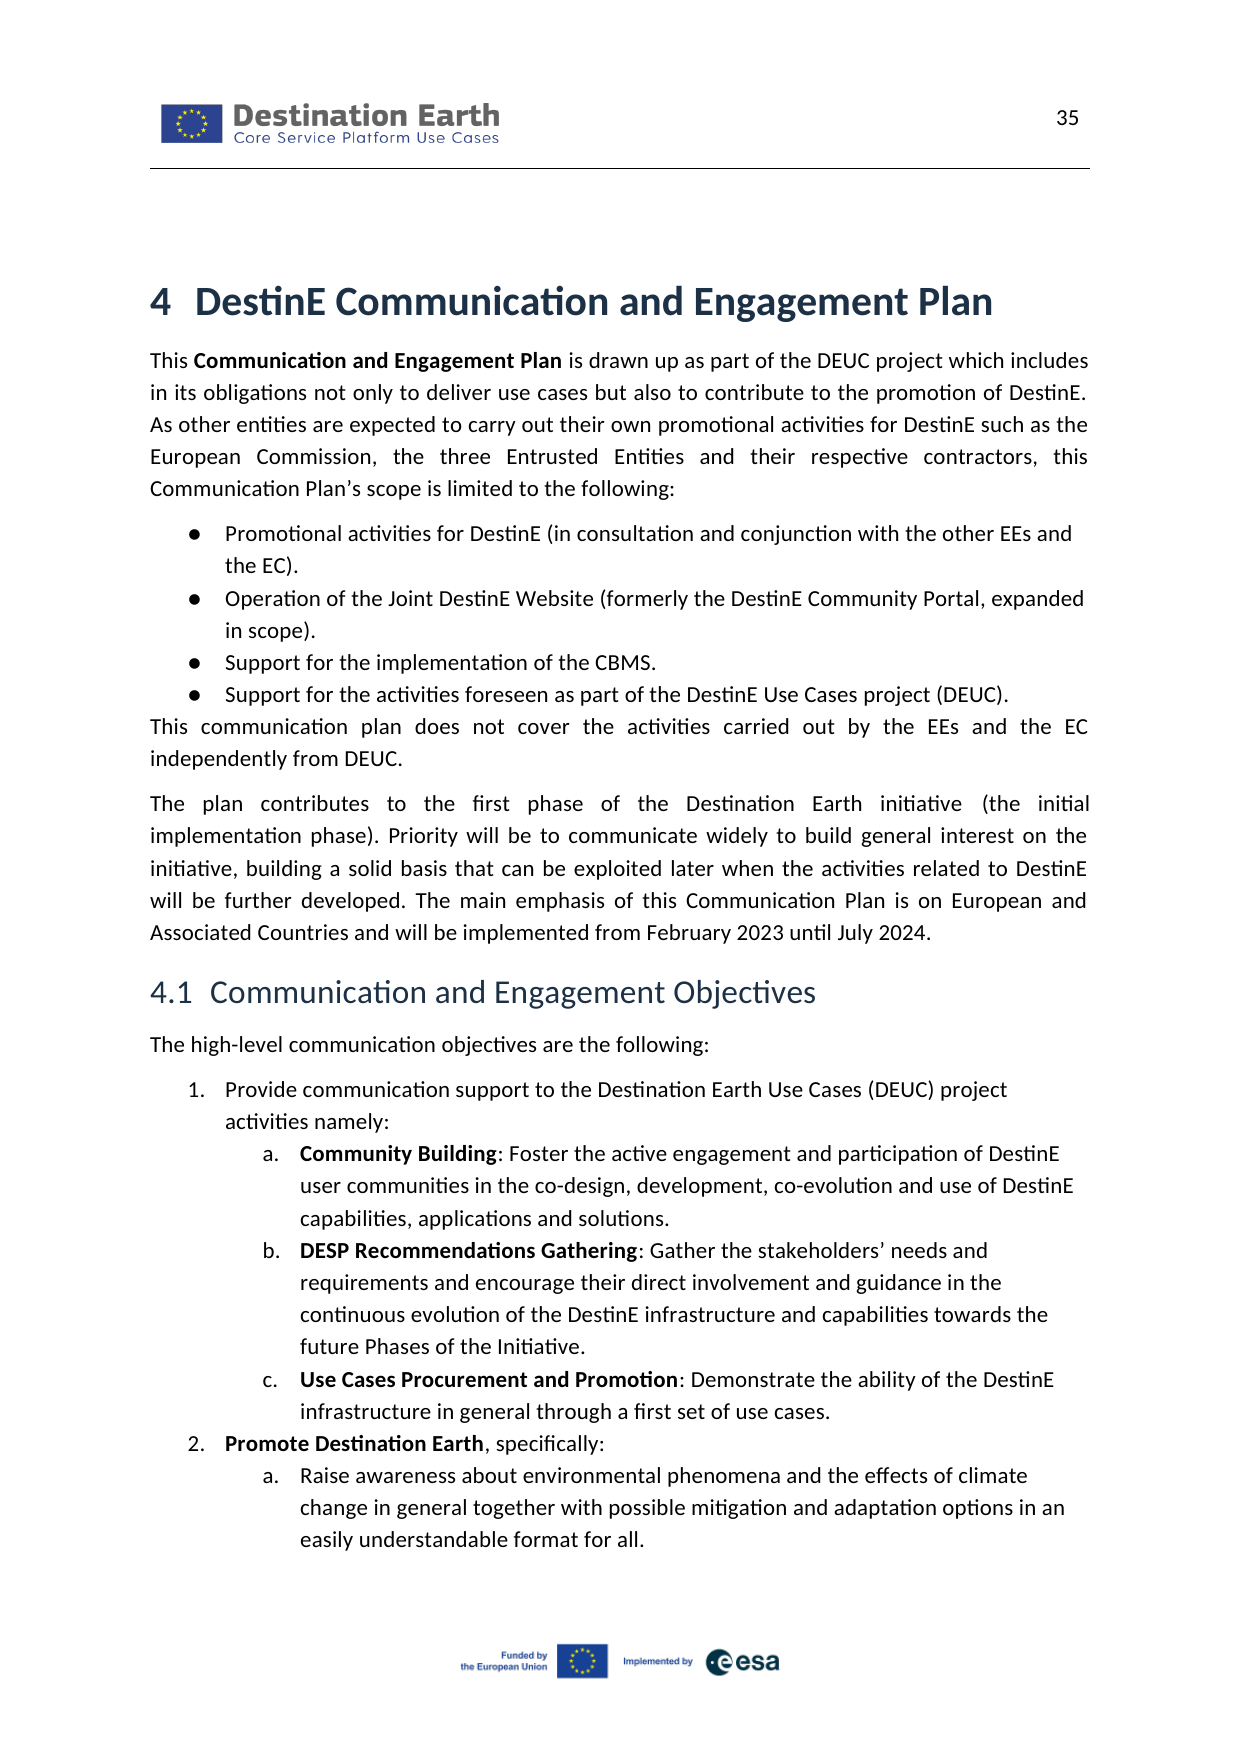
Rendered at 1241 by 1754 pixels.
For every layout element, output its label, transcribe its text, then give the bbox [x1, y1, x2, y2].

list DESP Recommendations Gathering: Gather the stakeholders’ needs and requirements and encourage their direct involvement and guidance in the continuous evolution of the DestinE infrastructure and capabilities towards the future Phases of the Initiative. [262, 1236, 1090, 1361]
subtitle DestinE Communication and Engagement Plan [150, 275, 1090, 326]
text This Communication and Engagement Plan is drawn up as part of the DEUC project which includes in its obligations not only to deliver use cases but also to contribute to the promotion of DestinE. As other entities are expected to carry out their own promotional activities for DestinE such as the European Commission, the three Entrusted Entities and their respective contractors, this Communication Plan’s scope is limited to the following: [150, 346, 1090, 503]
list Raise awareness about environmental phenomena and the effects of climate change in general together with possible mitigation and adaptation options in an easily understandable format for all. [262, 1461, 1090, 1554]
list Operation of the Joint DestinE Website (formerly the DestinE Community Portal, expanded in scope). [187, 584, 1090, 644]
list Provide communication support to the Destination Earth Use Cases (DEUC) project activities namely: [187, 1075, 1090, 1135]
list Support for the activities foreseen as part of the DestinE Use Cases project (DEUC). [187, 680, 1090, 708]
text The plan contributes to the first phase of the Destination Earth initiative (the initial implementation phase). Priority will be to communicate widely to build general interest on the initiative, building a solid basis that can be exploited later when the activities related to DestinE will be further developed. The main emphasis of this Communication Plan is on European and Associated Countries and will be implemented from February 2023 until July 2024. [150, 789, 1090, 946]
list Use Cases Procurement and Promotion: Demonstrate the ability of the DestinE infrastructure in general through a first set of use cases. [262, 1365, 1090, 1425]
list Promote Destination Earth, specifically: [187, 1429, 1090, 1457]
picture [452, 1636, 788, 1686]
list Promotional activities for DestinE (in consultation and conjunction with the other EEs and the EC). [187, 519, 1090, 579]
text This communication plan does not cover the activities carried out by the EEs and the EC independently from DEUC. [150, 712, 1090, 773]
subtitle Communication and Engagement Objectives [150, 971, 1090, 1012]
list Community Building: Foster the active engagement and participation of DestinE user communities in the co-design, development, co-evolution and use of DestinE capabilities, applications and solutions. [262, 1139, 1090, 1232]
list Support for the implementation of the CBMS. [187, 648, 1090, 676]
text The high-level communication objectives are the following: [150, 1030, 1090, 1058]
picture [161, 103, 499, 143]
